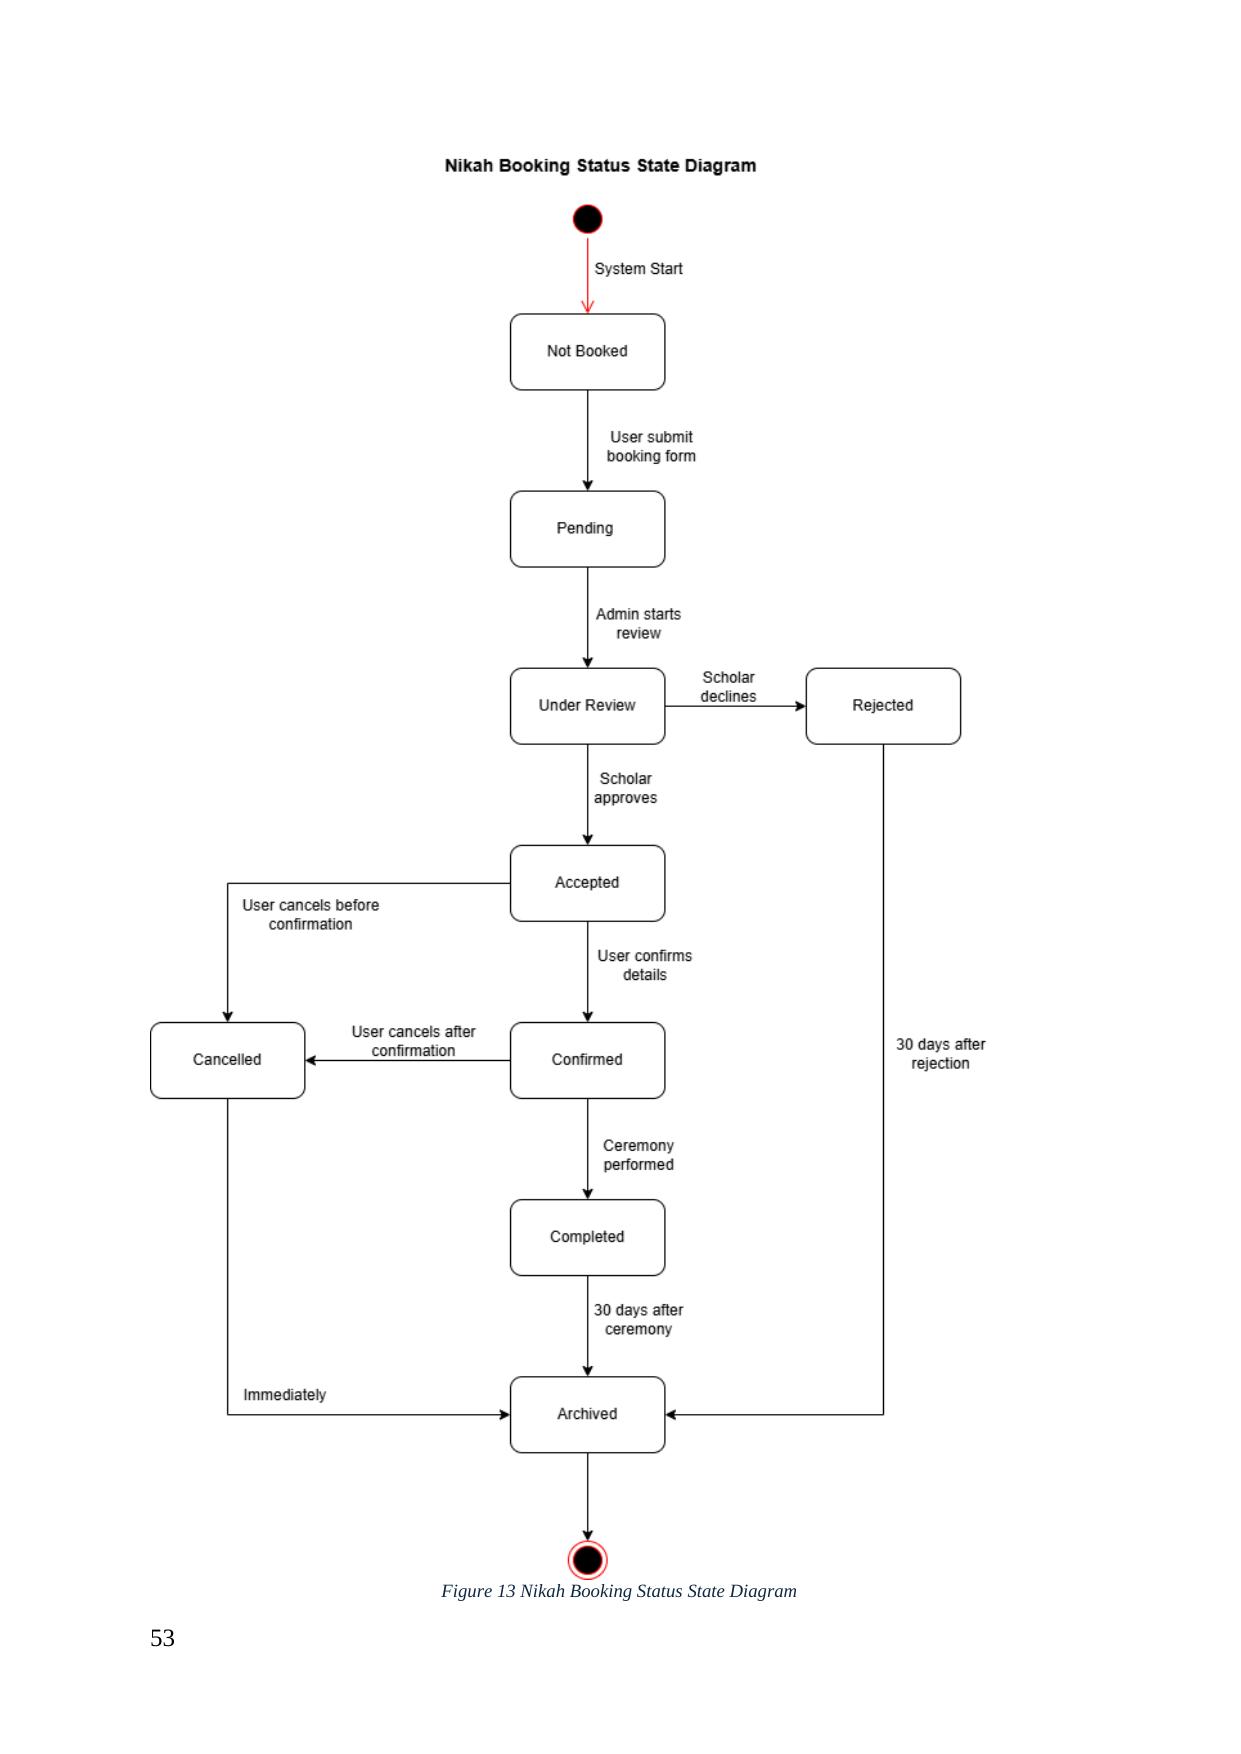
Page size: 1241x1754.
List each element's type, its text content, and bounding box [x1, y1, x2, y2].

text Figure 13 Nikah Booking Status State Diagram [150, 1580, 1090, 1601]
picture [150, 150, 1000, 1580]
